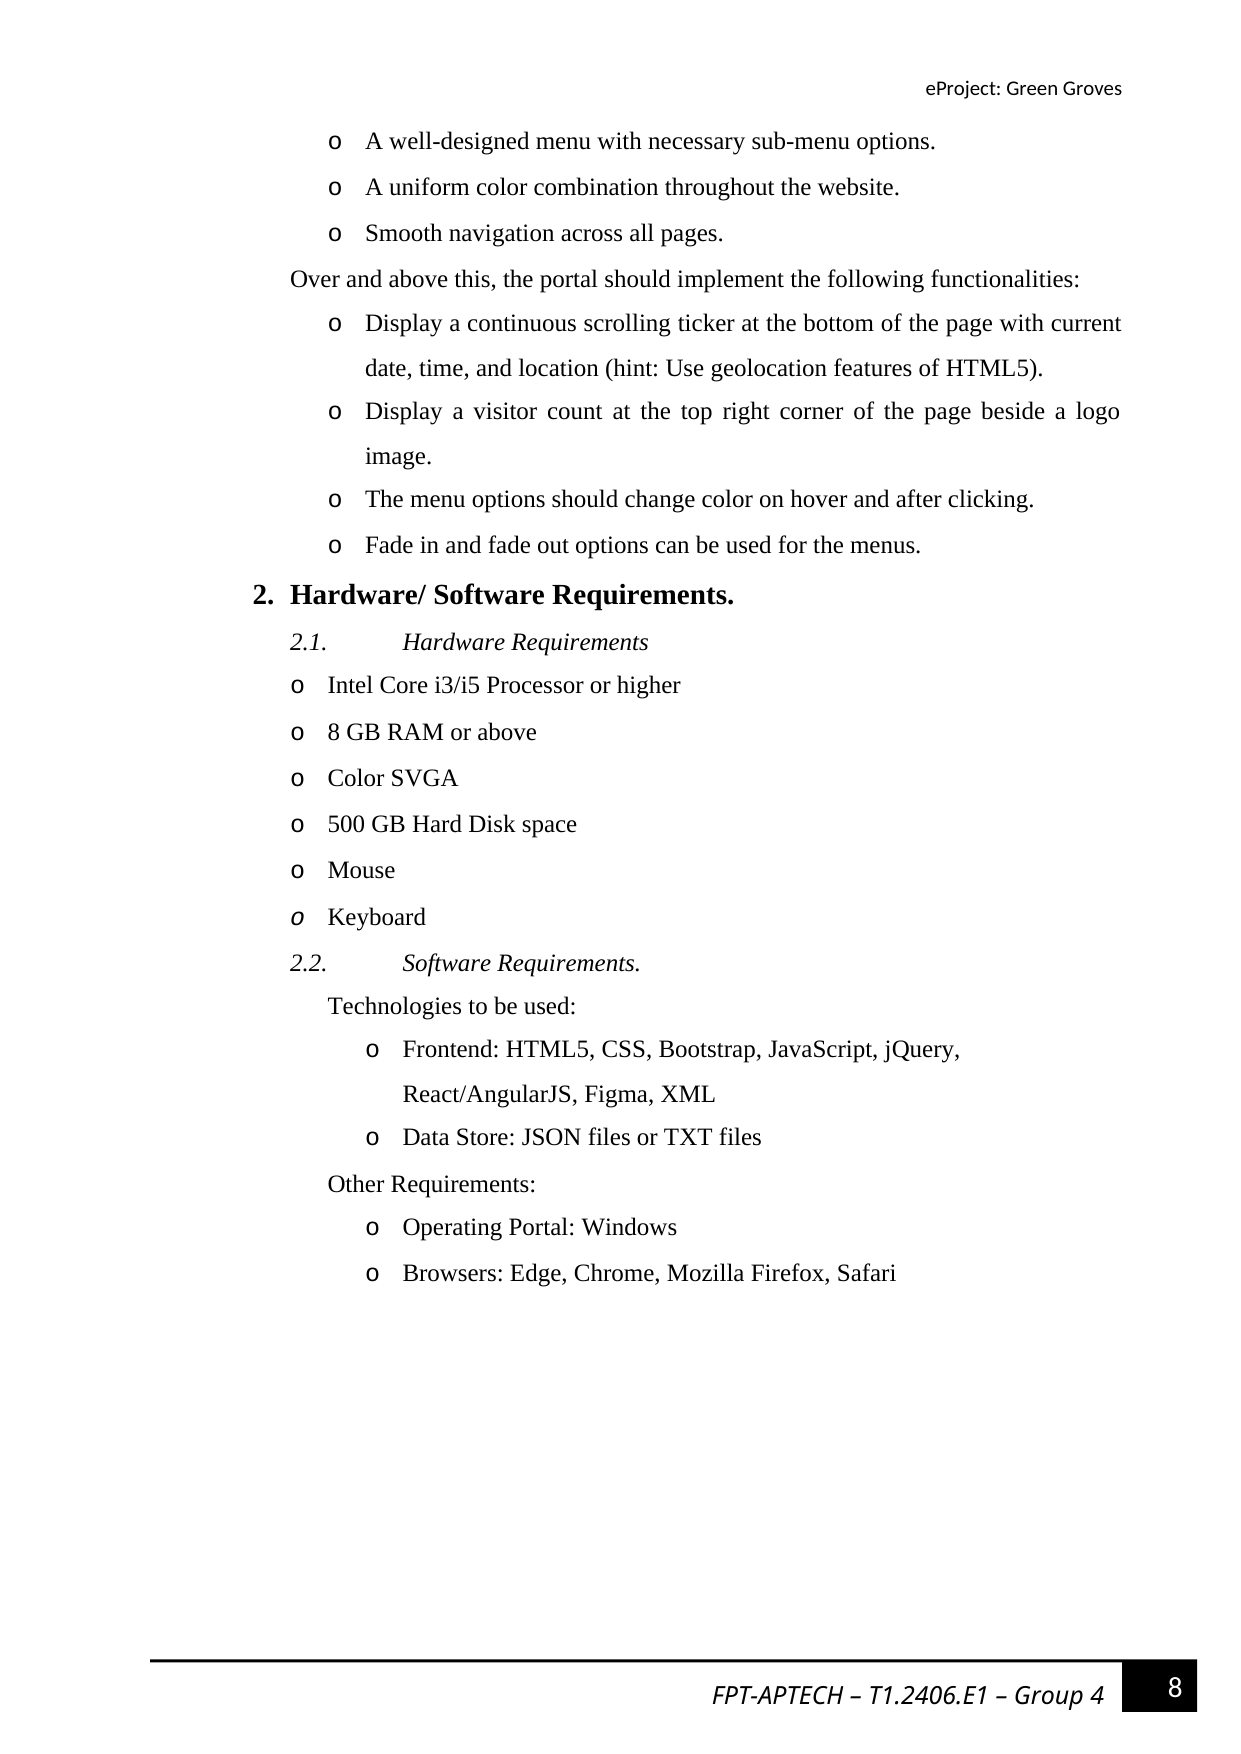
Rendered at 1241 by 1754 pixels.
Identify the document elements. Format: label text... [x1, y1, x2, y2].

list A uniform color combination throughout the website. [327, 172, 1122, 203]
list A well-designed menu with necessary sub-menu options. [327, 126, 1122, 157]
list The menu options should change color on hover and after clicking. [327, 484, 1122, 515]
list Display a visitor count at the top right corner of the page beside a logo image. [327, 396, 1122, 470]
list Keyboard [290, 902, 1122, 932]
list Color SVGA [290, 763, 1122, 794]
list Hardware/ Software Requirements. [252, 577, 1122, 610]
list Software Requirements. [290, 948, 1122, 977]
list Mouse [290, 855, 1122, 886]
list 8 GB RAM or above [290, 717, 1122, 747]
list Intel Core i3/i5 Processor or higher [290, 670, 1122, 701]
list Frontend: HTML5, CSS, Bootstrap, JavaScript, jQuery, React/AngularJS, Figma, XML [365, 1034, 1122, 1108]
list 500 GB Hard Disk space [290, 809, 1122, 840]
list Display a continuous scrolling ticker at the bottom of the page with current date, time, and location (hint: Use geolocation features of HTML5). [327, 308, 1122, 382]
list Technologies to be used: [327, 991, 1122, 1020]
list Fade in and fade out options can be used for the menus. [327, 531, 1122, 561]
list Hardware Requirements [290, 627, 1122, 656]
list Operating Portal: Windows [365, 1212, 1122, 1243]
list Data Store: JSON files or TXT files [365, 1122, 1122, 1153]
list Other Requirements: [327, 1169, 1122, 1197]
text Over and above this, the portal should implement the following functionalities: [252, 264, 1122, 293]
list Smooth navigation across all pages. [327, 218, 1122, 249]
list Browsers: Edge, Chrome, Mozilla Firefox, Safari [365, 1258, 1122, 1289]
